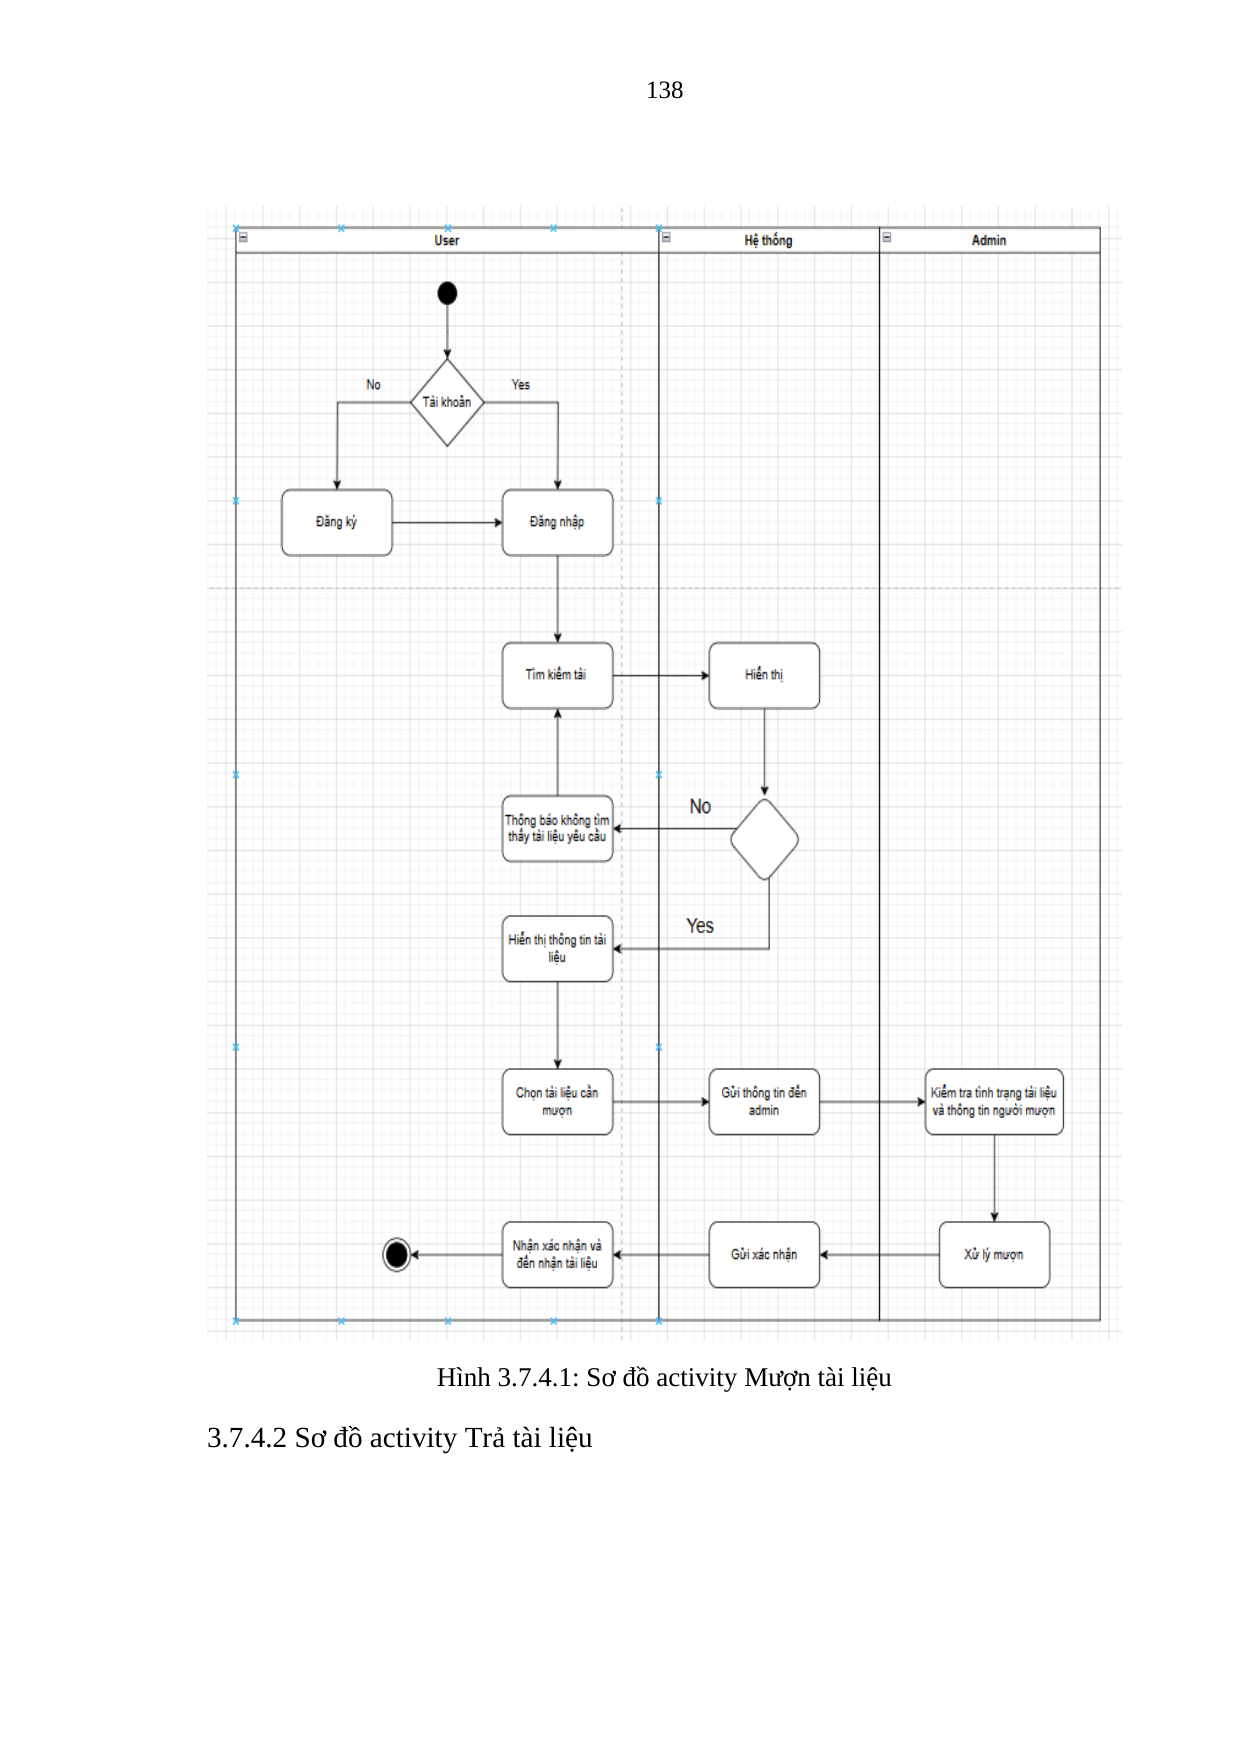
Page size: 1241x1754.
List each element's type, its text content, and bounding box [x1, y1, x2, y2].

text 3.7.4.2 Sơ đồ activity Trả tài liệu [207, 1421, 1122, 1454]
picture [206, 206, 1123, 1341]
text Hình 3.7.4.1: Sơ đồ activity Mượn tài liệu [207, 1361, 1122, 1392]
